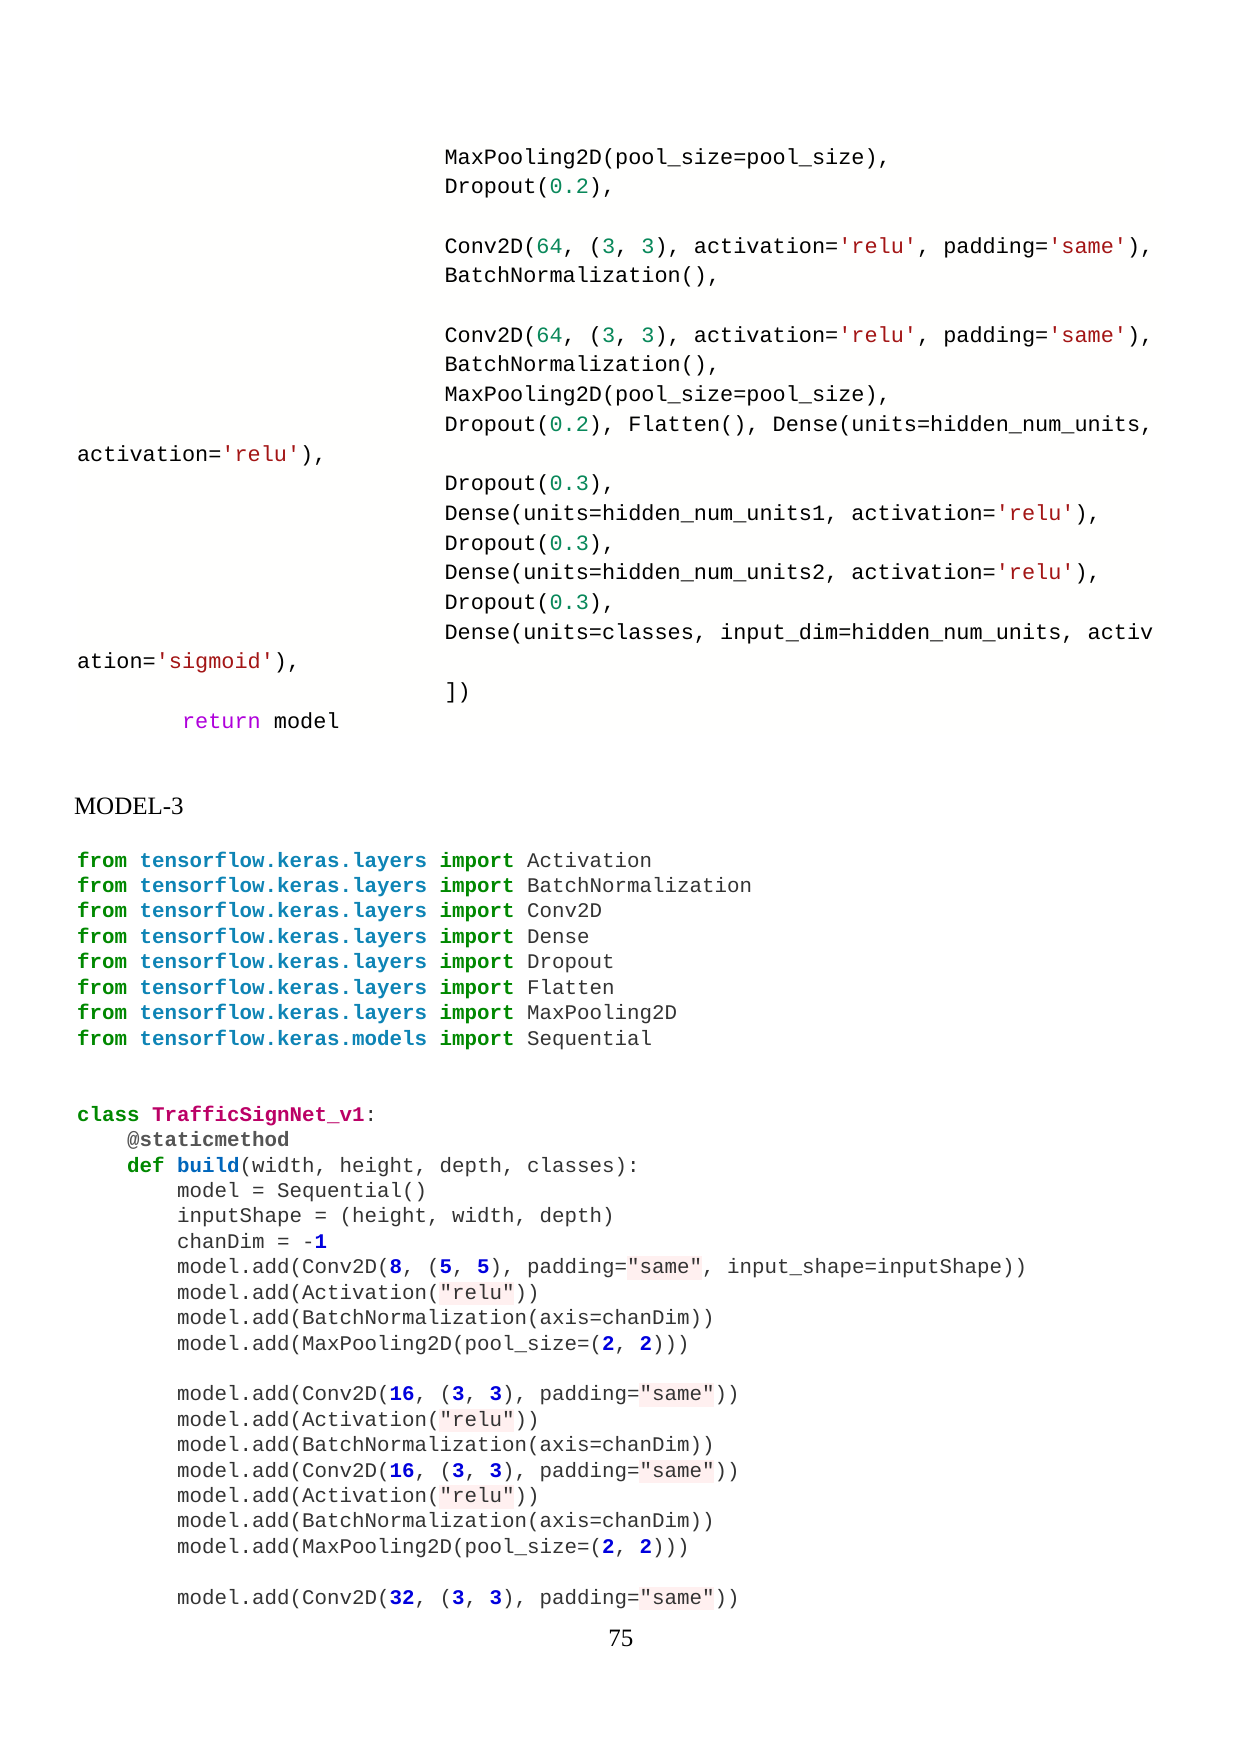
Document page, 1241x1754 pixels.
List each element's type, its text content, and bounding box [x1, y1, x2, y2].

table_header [66, 848, 1176, 1610]
text MODEL-3 [74, 791, 1165, 820]
